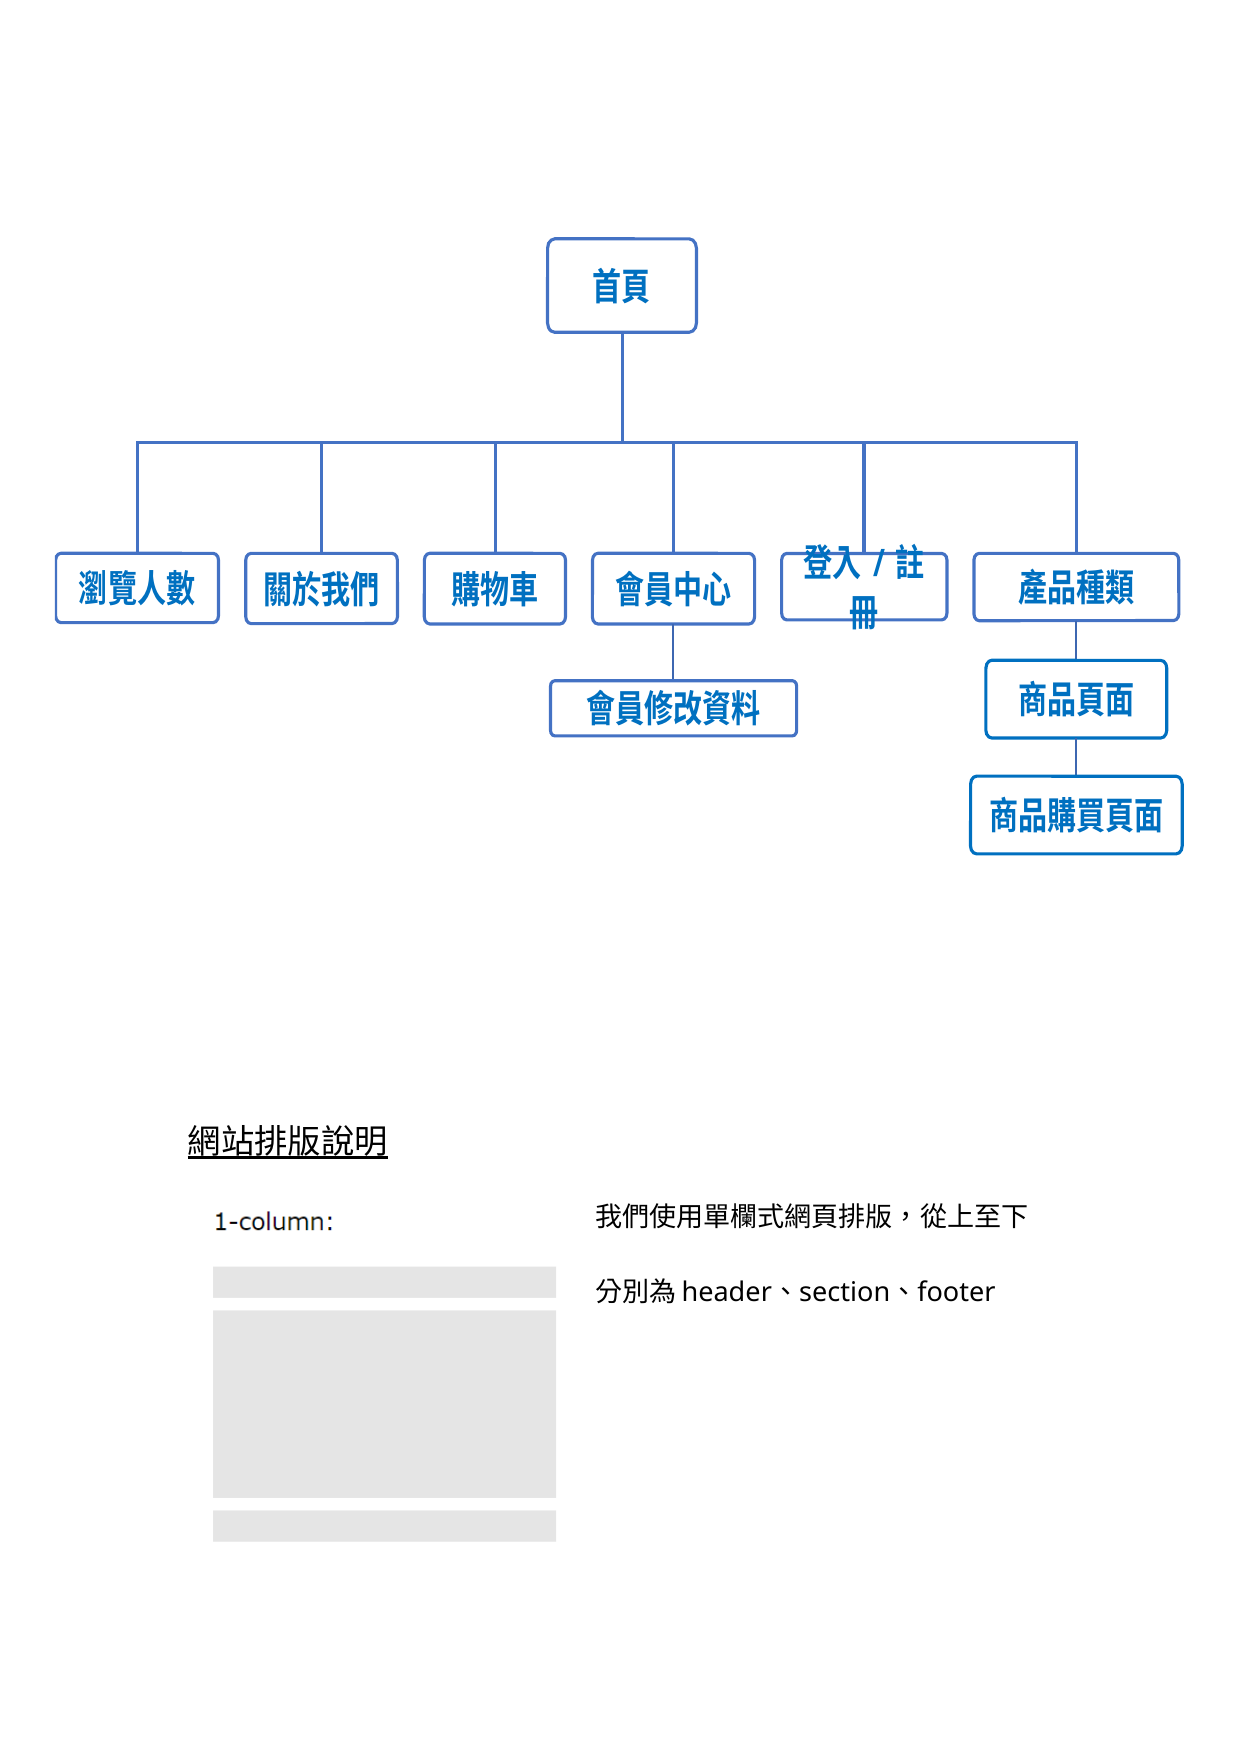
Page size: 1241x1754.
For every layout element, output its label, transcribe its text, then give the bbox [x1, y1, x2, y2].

picture [189, 1182, 577, 1573]
text 我們使用單欄式網頁排版，從上至下分別為header、section、footer [187, 1177, 1053, 1327]
text 網站排版說明 [187, 1102, 1053, 1177]
